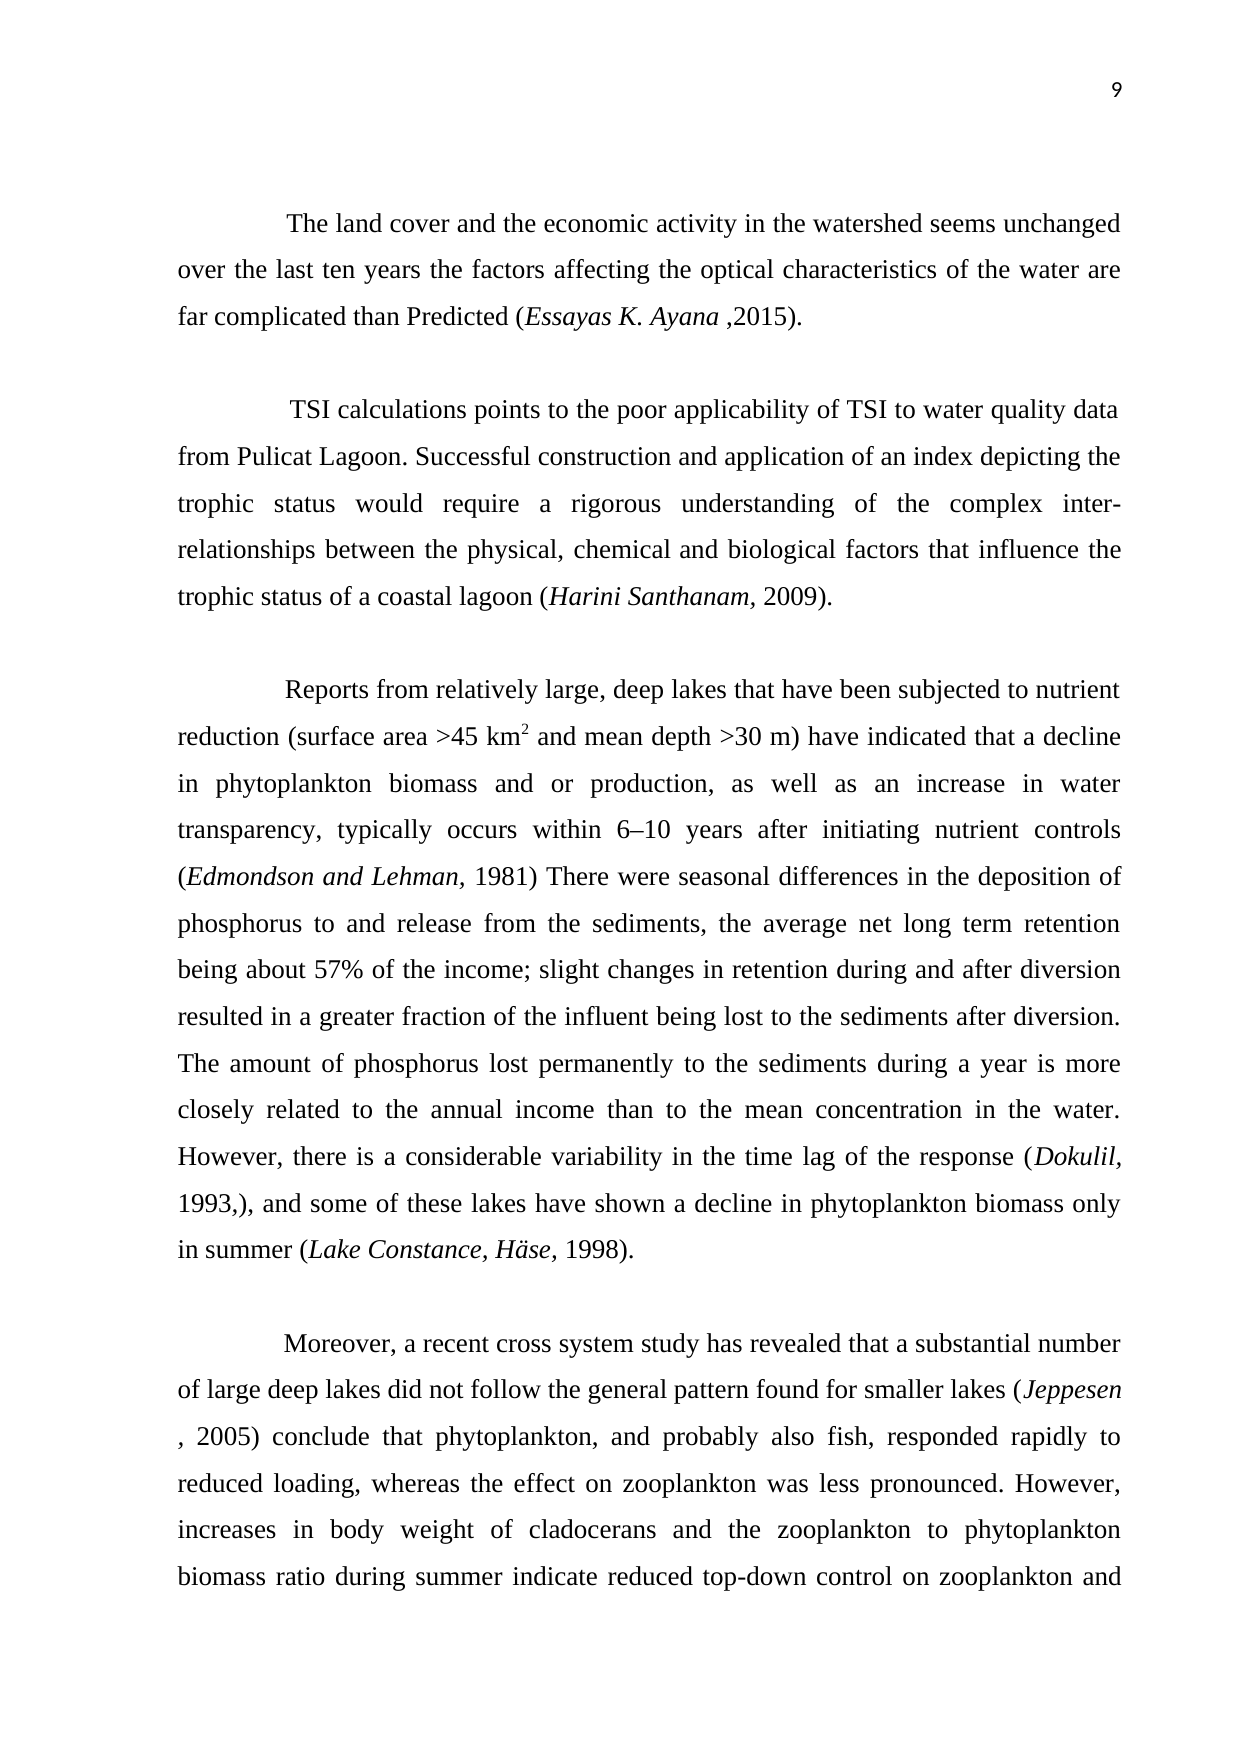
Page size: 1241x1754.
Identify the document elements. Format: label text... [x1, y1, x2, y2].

text TSI calculations points to the poor applicability of TSI to water quality data from Pulicat Lagoon. Successful construction and application of an index depicting the trophic status would require a rigorous understanding of the complex inter-relationships between the physical, chemical and biological factors that influence the trophic status of a coastal lagoon (Harini Santhanam, 2009). [177, 393, 1122, 611]
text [177, 1327, 1122, 1591]
text The land cover and the economic activity in the watershed seems unchanged over the last ten years the factors affecting the optical characteristics of the water are far complicated than Predicted (Essayas K. Ayana ,2015). [177, 207, 1122, 331]
text Reports from relatively large, deep lakes that have been subjected to nutrient reduction (surface area >45 km2 and mean depth >30 m) have indicated that a decline in phytoplankton biomass and or production, as well as an increase in water transparency, typically occurs within 6–10 years after initiating nutrient controls (Edmondson and Lehman, 1981) There were seasonal differences in the deposition of phosphorus to and release from the sediments, the average net long term retention being about 57% of the income; slight changes in retention during and after diversion resulted in a greater fraction of the influent being lost to the sediments after diversion. The amount of phosphorus lost permanently to the sediments during a year is more closely related to the annual income than to the mean concentration in the water. However, there is a considerable variability in the time lag of the response (Dokulil, 1993,), and some of these lakes have shown a decline in phytoplankton biomass only in summer (Lake Constance, Häse, 1998). [177, 673, 1122, 1264]
